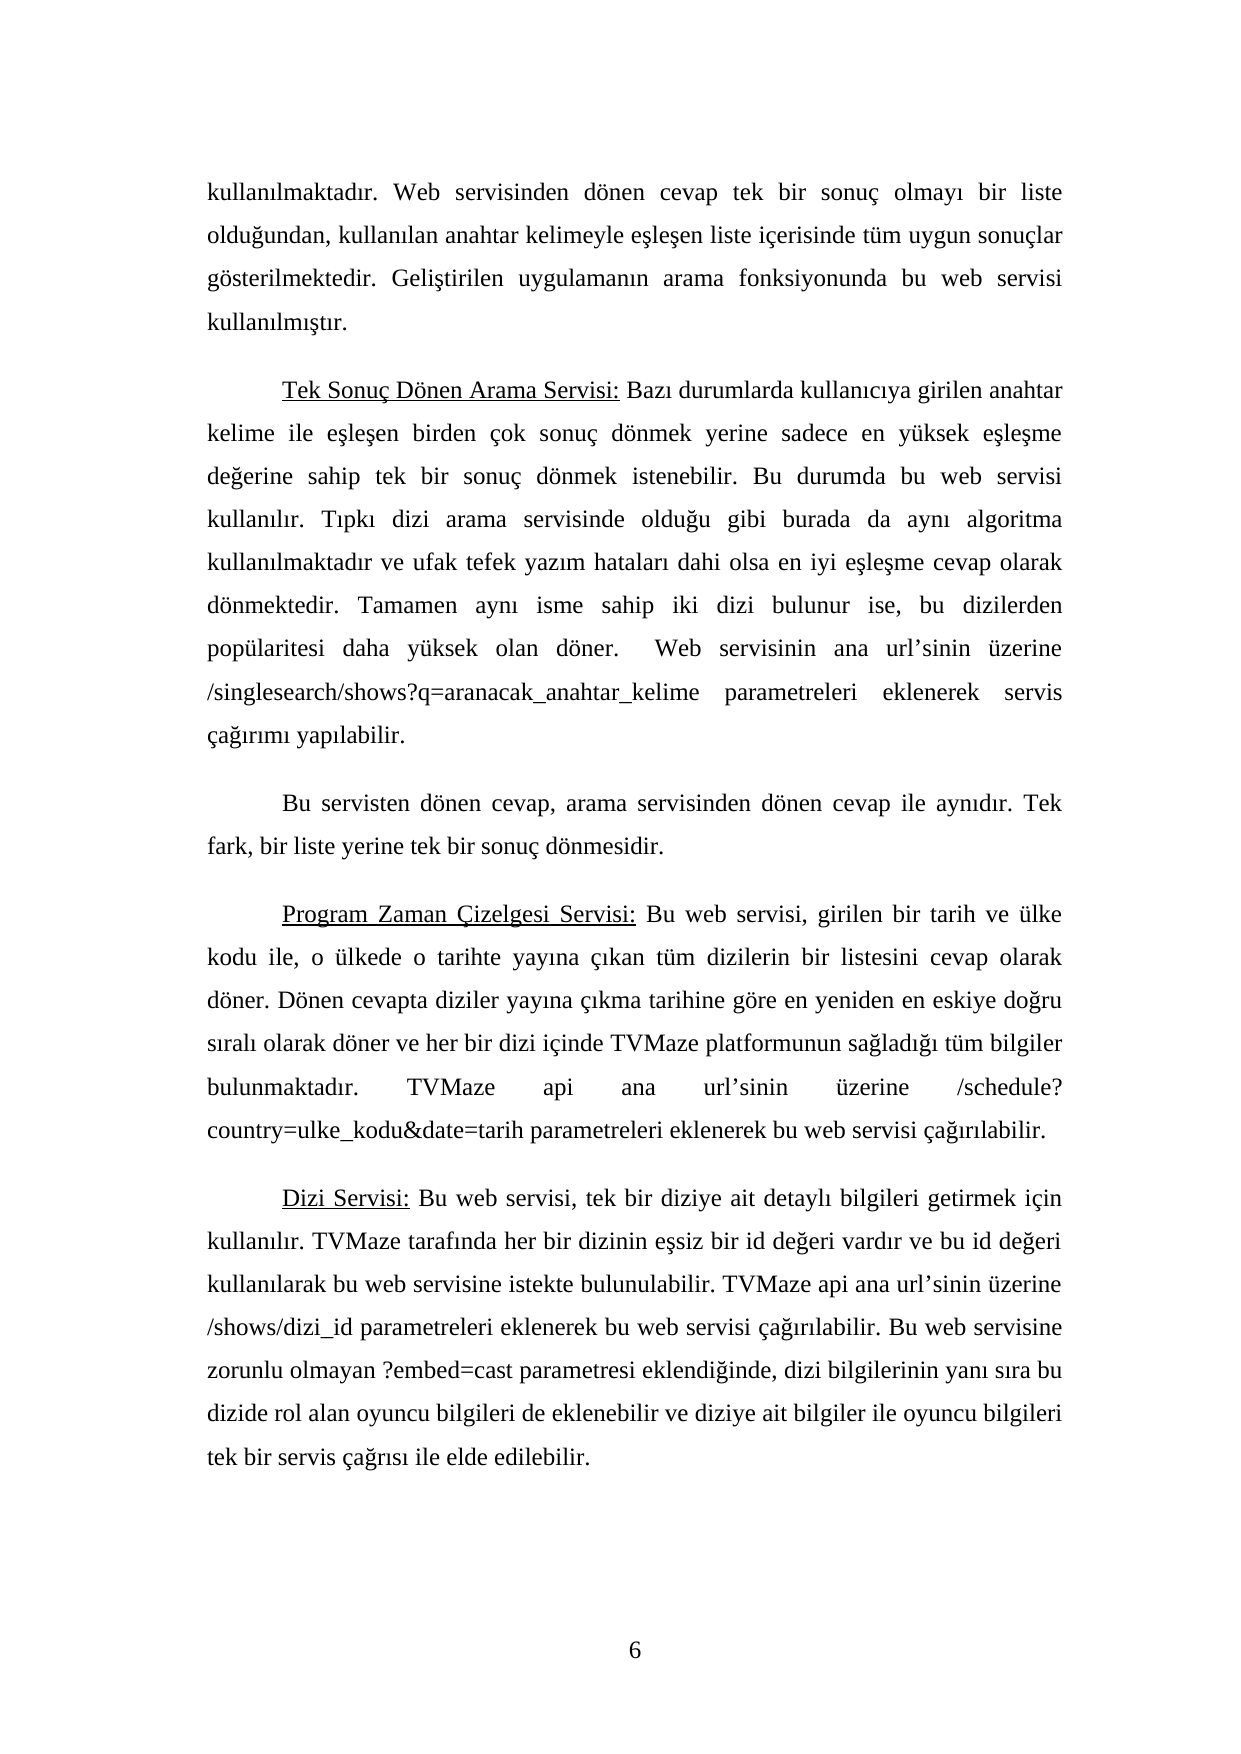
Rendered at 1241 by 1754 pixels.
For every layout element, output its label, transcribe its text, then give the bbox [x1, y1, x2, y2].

text Program Zaman Çizelgesi Servisi: Bu web servisi, girilen bir tarih ve ülke kodu ile, o ülkede o tarihte yayına çıkan tüm dizilerin bir listesini cevap olarak döner. Dönen cevapta diziler yayına çıkma tarihine göre en yeniden en eskiye doğru sıralı olarak döner ve her bir dizi içinde TVMaze platformunun sağladığı tüm bilgiler bulunmaktadır. TVMaze api ana url’sinin üzerine /schedule?country=ulke_kodu&date=tarih parametreleri eklenerek bu web servisi çağırılabilir. [207, 899, 1063, 1143]
text Dizi Servisi: Bu web servisi, tek bir diziye ait detaylı bilgileri getirmek için kullanılır. TVMaze tarafında her bir dizinin eşsiz bir id değeri vardır ve bu id değeri kullanılarak bu web servisine istekte bulunulabilir. TVMaze api ana url’sinin üzerine /shows/dizi_id parametreleri eklenerek bu web servisi çağırılabilir. Bu web servisine zorunlu olmayan ?embed=cast parametresi eklendiğinde, dizi bilgilerinin yanı sıra bu dizide rol alan oyuncu bilgileri de eklenebilir ve diziye ait bilgiler ile oyuncu bilgileri tek bir servis çağrısı ile elde edilebilir. [207, 1183, 1063, 1470]
text Tek Sonuç Dönen Arama Servisi: Bazı durumlarda kullanıcıya girilen anahtar kelime ile eşleşen birden çok sonuç dönmek yerine sadece en yüksek eşleşme değerine sahip tek bir sonuç dönmek istenebilir. Bu durumda bu web servisi kullanılır. Tıpkı dizi arama servisinde olduğu gibi burada da aynı algoritma kullanılmaktadır ve ufak tefek yazım hataları dahi olsa en iyi eşleşme cevap olarak dönmektedir. Tamamen aynı isme sahip iki dizi bulunur ise, bu dizilerden popülaritesi daha yüksek olan döner. Web servisinin ana url’sinin üzerine /singlesearch/shows?q=aranacak_anahtar_kelime parametreleri eklenerek servis çağırımı yapılabilir. [207, 375, 1063, 748]
text Bu servisten dönen cevap, arama servisinden dönen cevap ile aynıdır. Tek fark, bir liste yerine tek bir sonuç dönmesidir. [207, 788, 1063, 860]
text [207, 177, 1063, 335]
